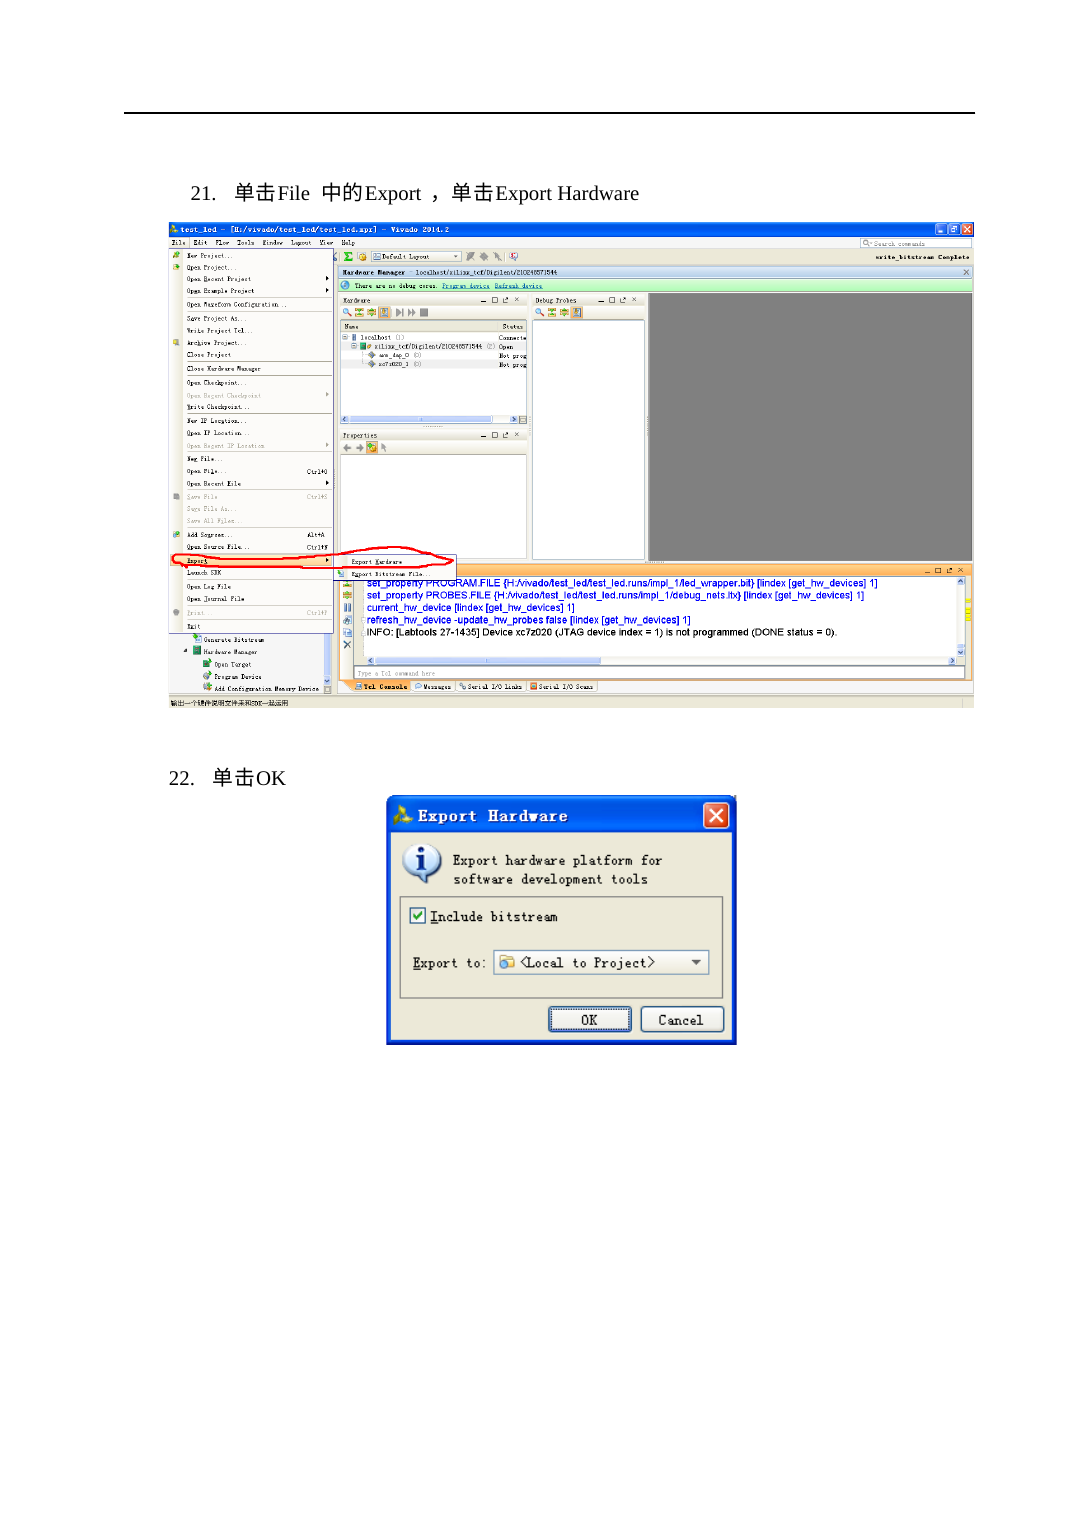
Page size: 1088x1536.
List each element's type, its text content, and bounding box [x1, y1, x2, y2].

picture [386, 795, 737, 1045]
text 21.单击File中的Export，单击Export Hardware [125, 175, 974, 207]
picture [168, 222, 974, 708]
text 22.单击OK [125, 760, 974, 792]
